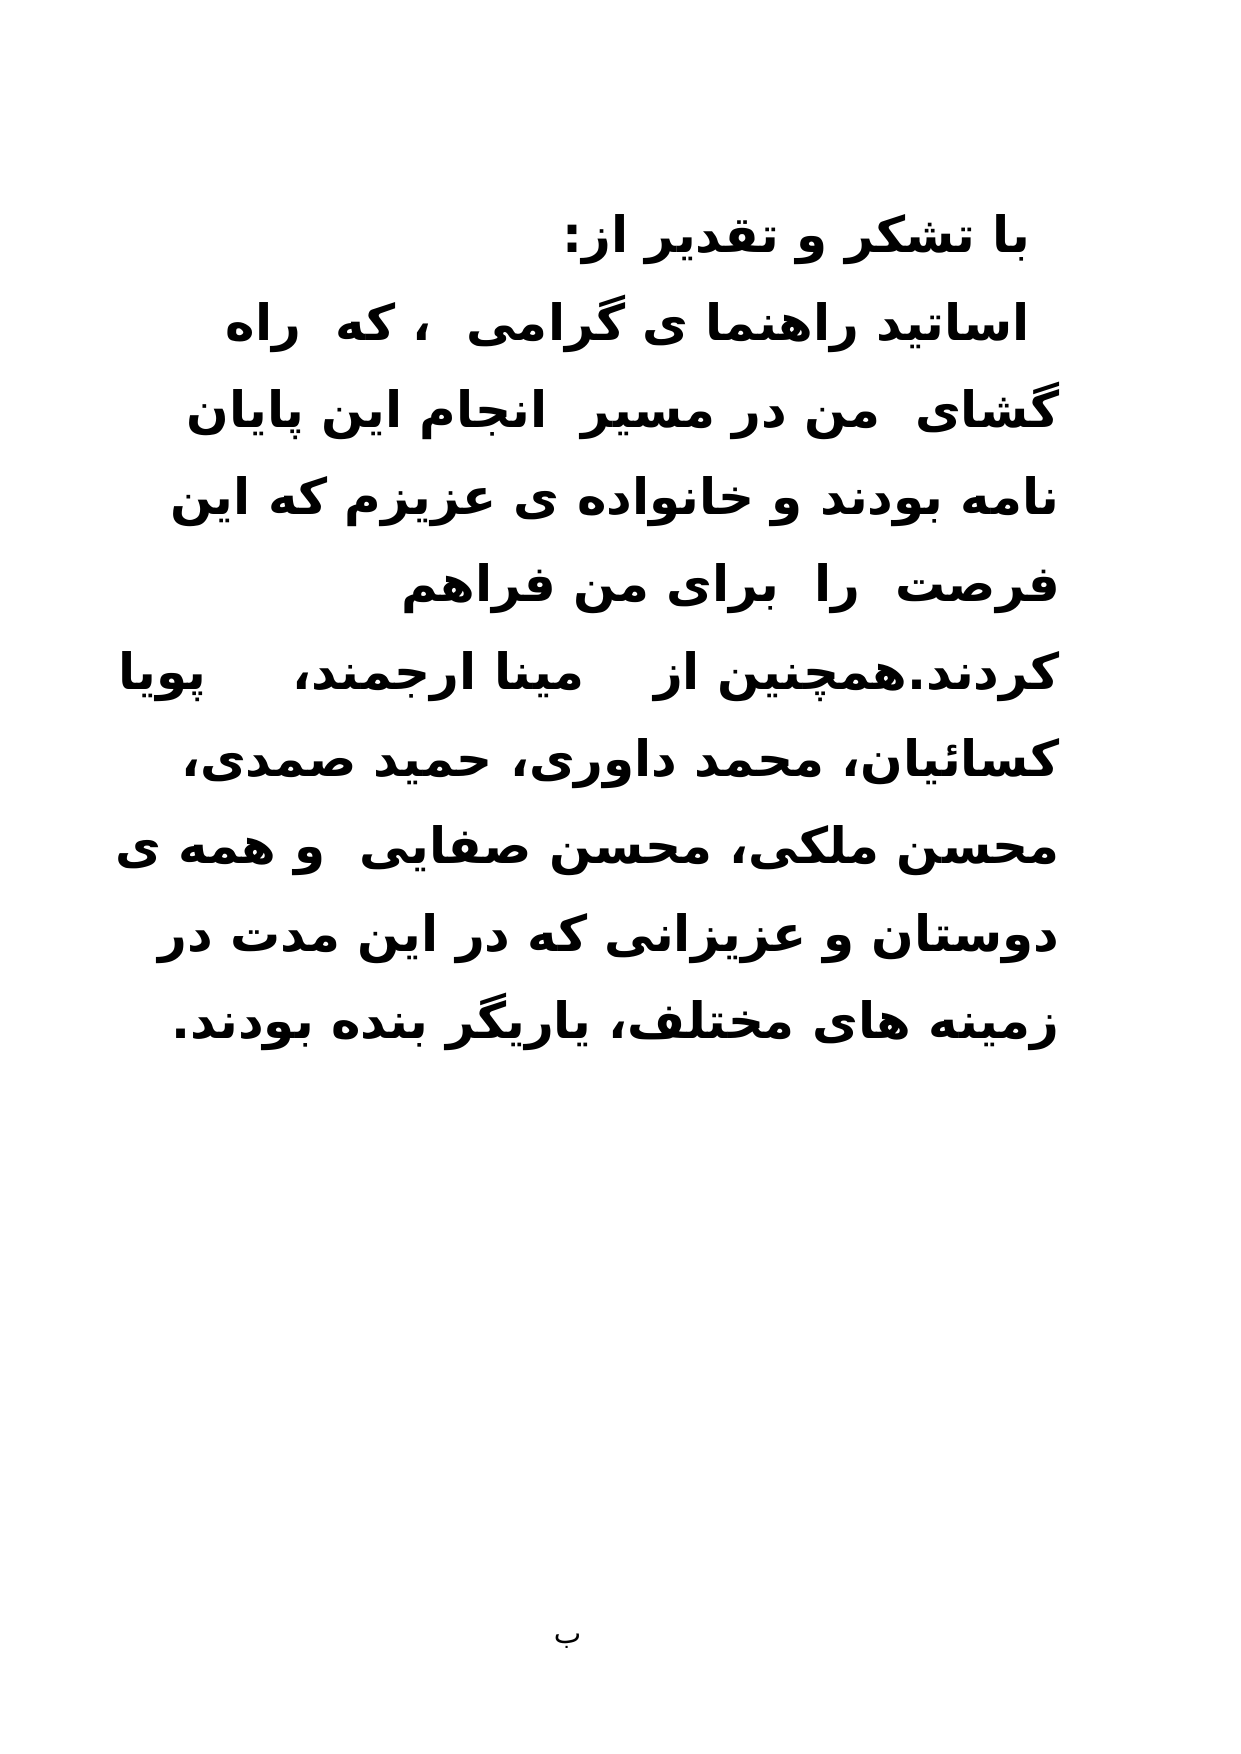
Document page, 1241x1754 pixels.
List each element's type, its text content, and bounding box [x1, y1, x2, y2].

text با تشکر و تقدیر از: [105, 206, 1060, 264]
text اساتید راهنما ی گرامی ، که راه گشای من در مسیر انجام این پایان نامه بودند و خانواده ی عزیزم که این فرصت را برای من فراهم کردند.همچنین از مینا ارجمند، پویا کسائیان، محمد داوری، حمید صمدی، محسن ملکی، محسن صفایی و همه ی دوستان و عزیزانی که در این مدت در زمینه های مختلف، یاریگر بنده بودند. [105, 293, 1060, 1050]
